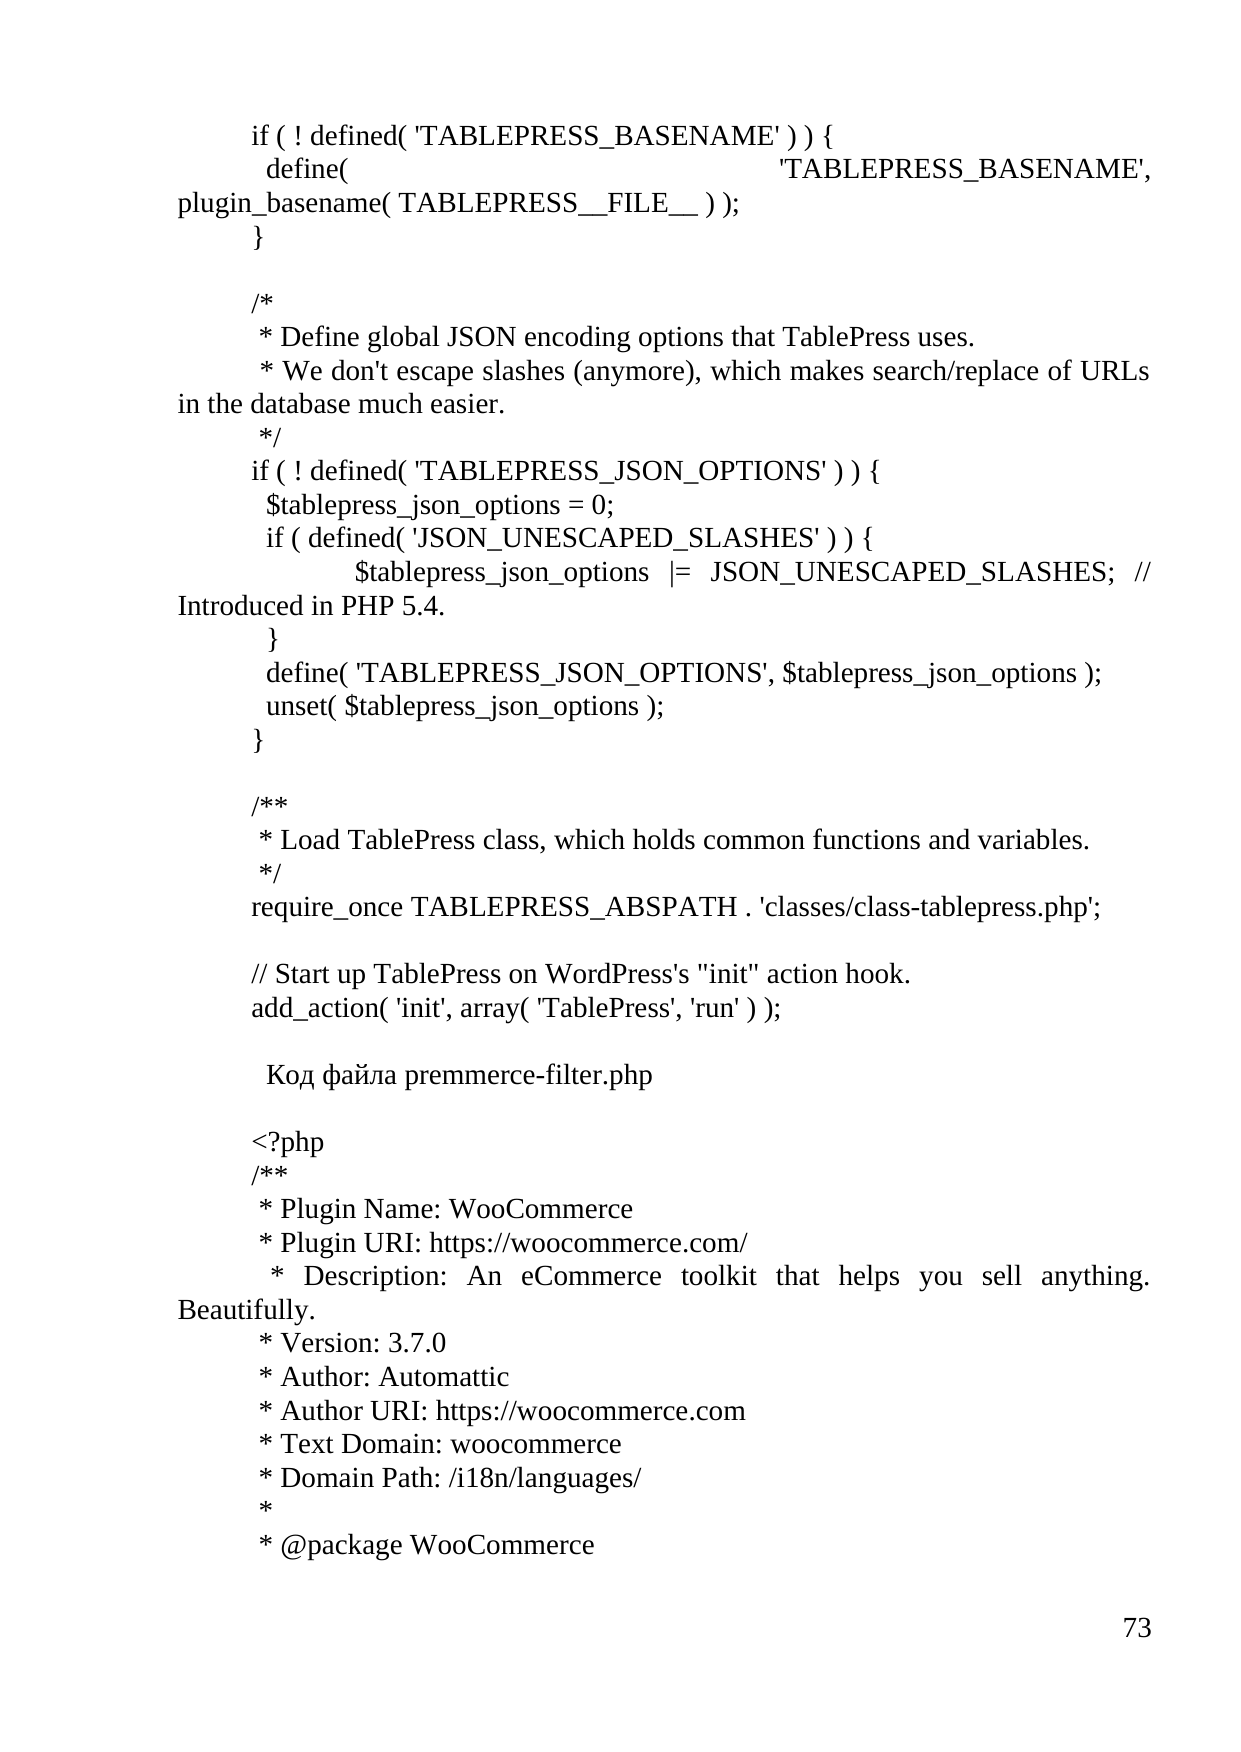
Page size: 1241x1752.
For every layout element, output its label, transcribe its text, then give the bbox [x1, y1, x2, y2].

text $tablepress_json_options = 0; [177, 487, 1152, 521]
text if ( defined( 'JSON_UNESCAPED_SLASHES' ) ) { [177, 521, 1152, 554]
text * [177, 1493, 1152, 1527]
text * Load TablePress class, which holds common functions and variables. [177, 822, 1152, 856]
text } [177, 722, 1152, 755]
text * Version: 3.7.0 [177, 1326, 1152, 1359]
text * Author URI: https://woocommerce.com [177, 1393, 1152, 1426]
text } [177, 219, 1152, 252]
text * Author: Automattic [177, 1359, 1152, 1393]
text /** [177, 1158, 1152, 1191]
text if ( ! defined( 'TABLEPRESS_BASENAME' ) ) { [177, 118, 1152, 152]
text * Domain Path: /i18n/languages/ [177, 1460, 1152, 1493]
text require_once TABLEPRESS_ABSPATH . 'classes/class-tablepress.php'; [177, 889, 1152, 923]
text unset( $tablepress_json_options ); [177, 688, 1152, 722]
text * Plugin URI: https://woocommerce.com/ [177, 1225, 1152, 1258]
text * Define global JSON encoding options that TablePress uses. [177, 319, 1152, 353]
text * @package WooCommerce [177, 1527, 1152, 1560]
text if ( ! defined( 'TABLEPRESS_JSON_OPTIONS' ) ) { [177, 453, 1152, 487]
text */ [177, 856, 1152, 889]
text } [177, 621, 1152, 655]
text define( 'TABLEPRESS_JSON_OPTIONS', $tablepress_json_options ); [177, 655, 1152, 688]
text */ [177, 420, 1152, 453]
text * We don't escape slashes (anymore), which makes search/replace of URLs in the database much easier. [177, 353, 1152, 420]
text add_action( 'init', array( 'TablePress', 'run' ) ); [177, 990, 1152, 1024]
text // Start up TablePress on WordPress's "init" action hook. [177, 957, 1152, 990]
text * Plugin Name: WooCommerce [177, 1191, 1152, 1225]
text /* [177, 286, 1152, 319]
text /** [177, 789, 1152, 822]
text * Description: An eCommerce toolkit that helps you sell anything. Beautifully. [177, 1258, 1152, 1326]
text Код файла premmerce-filter.php [177, 1057, 1152, 1091]
text * Text Domain: woocommerce [177, 1426, 1152, 1460]
text define( 'TABLEPRESS_BASENAME', plugin_basename( TABLEPRESS__FILE__ ) ); [177, 152, 1152, 219]
text $tablepress_json_options |= JSON_UNESCAPED_SLASHES; // Introduced in PHP 5.4. [177, 554, 1152, 621]
text <?php [177, 1124, 1152, 1158]
